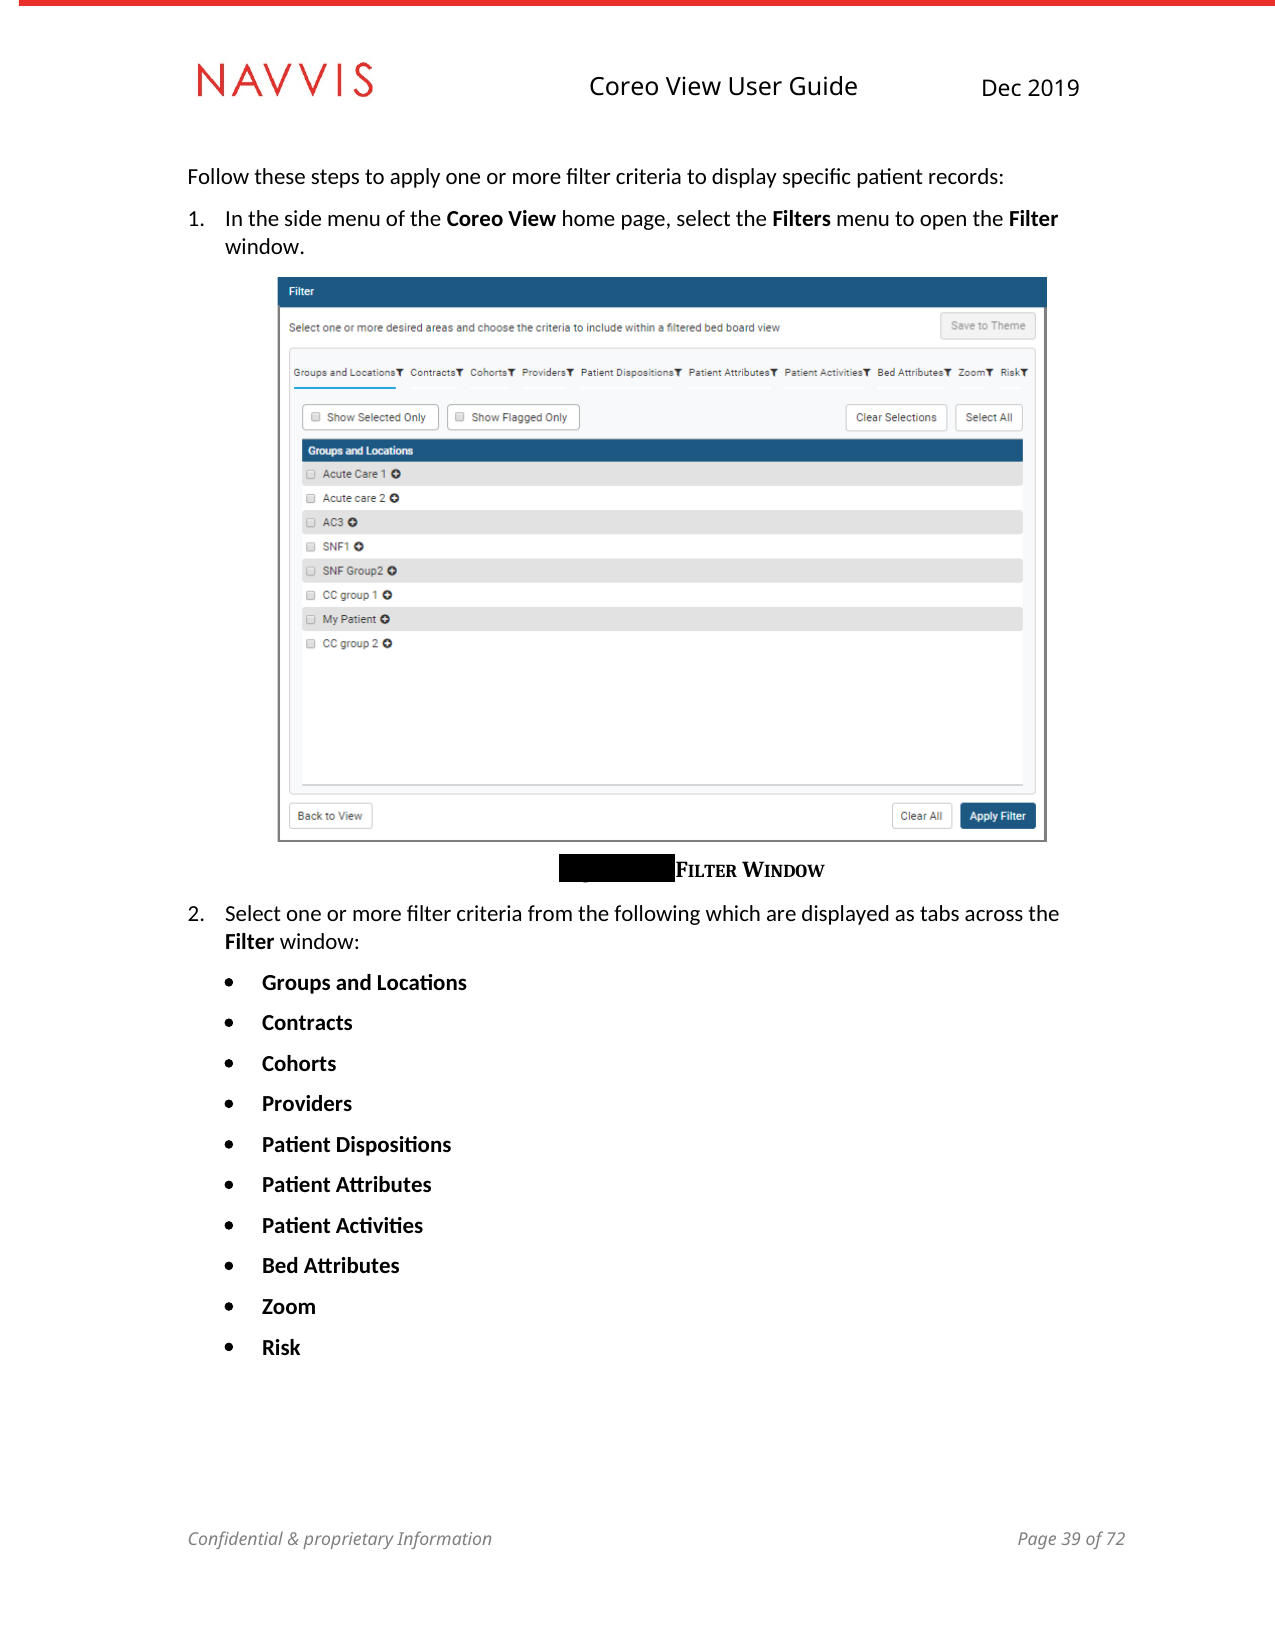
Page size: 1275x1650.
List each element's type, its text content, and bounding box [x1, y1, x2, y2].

list Cohorts [225, 1049, 1087, 1077]
list Patient Dispositions [225, 1130, 1087, 1158]
list Patient Activities [225, 1211, 1087, 1239]
picture [187, 55, 383, 104]
picture [277, 277, 1047, 842]
list Providers [225, 1089, 1087, 1118]
list In the side menu of the Coreo View home page, select the Filters menu to open the Filter window. [187, 204, 1087, 260]
list Contracts [225, 1008, 1087, 1037]
list Bed Attributes [225, 1252, 1087, 1280]
list Select one or more filter criteria from the following which are displayed as tabs across the Filter window: [187, 899, 1087, 956]
text Filter Window [296, 854, 1087, 883]
list Patient Attributes [225, 1171, 1087, 1199]
text Follow these steps to apply one or more filter criteria to display specific patient records: [187, 162, 1087, 191]
list Zoom [225, 1292, 1087, 1320]
list Risk [225, 1333, 1087, 1361]
list Groups and Locations [225, 968, 1087, 996]
